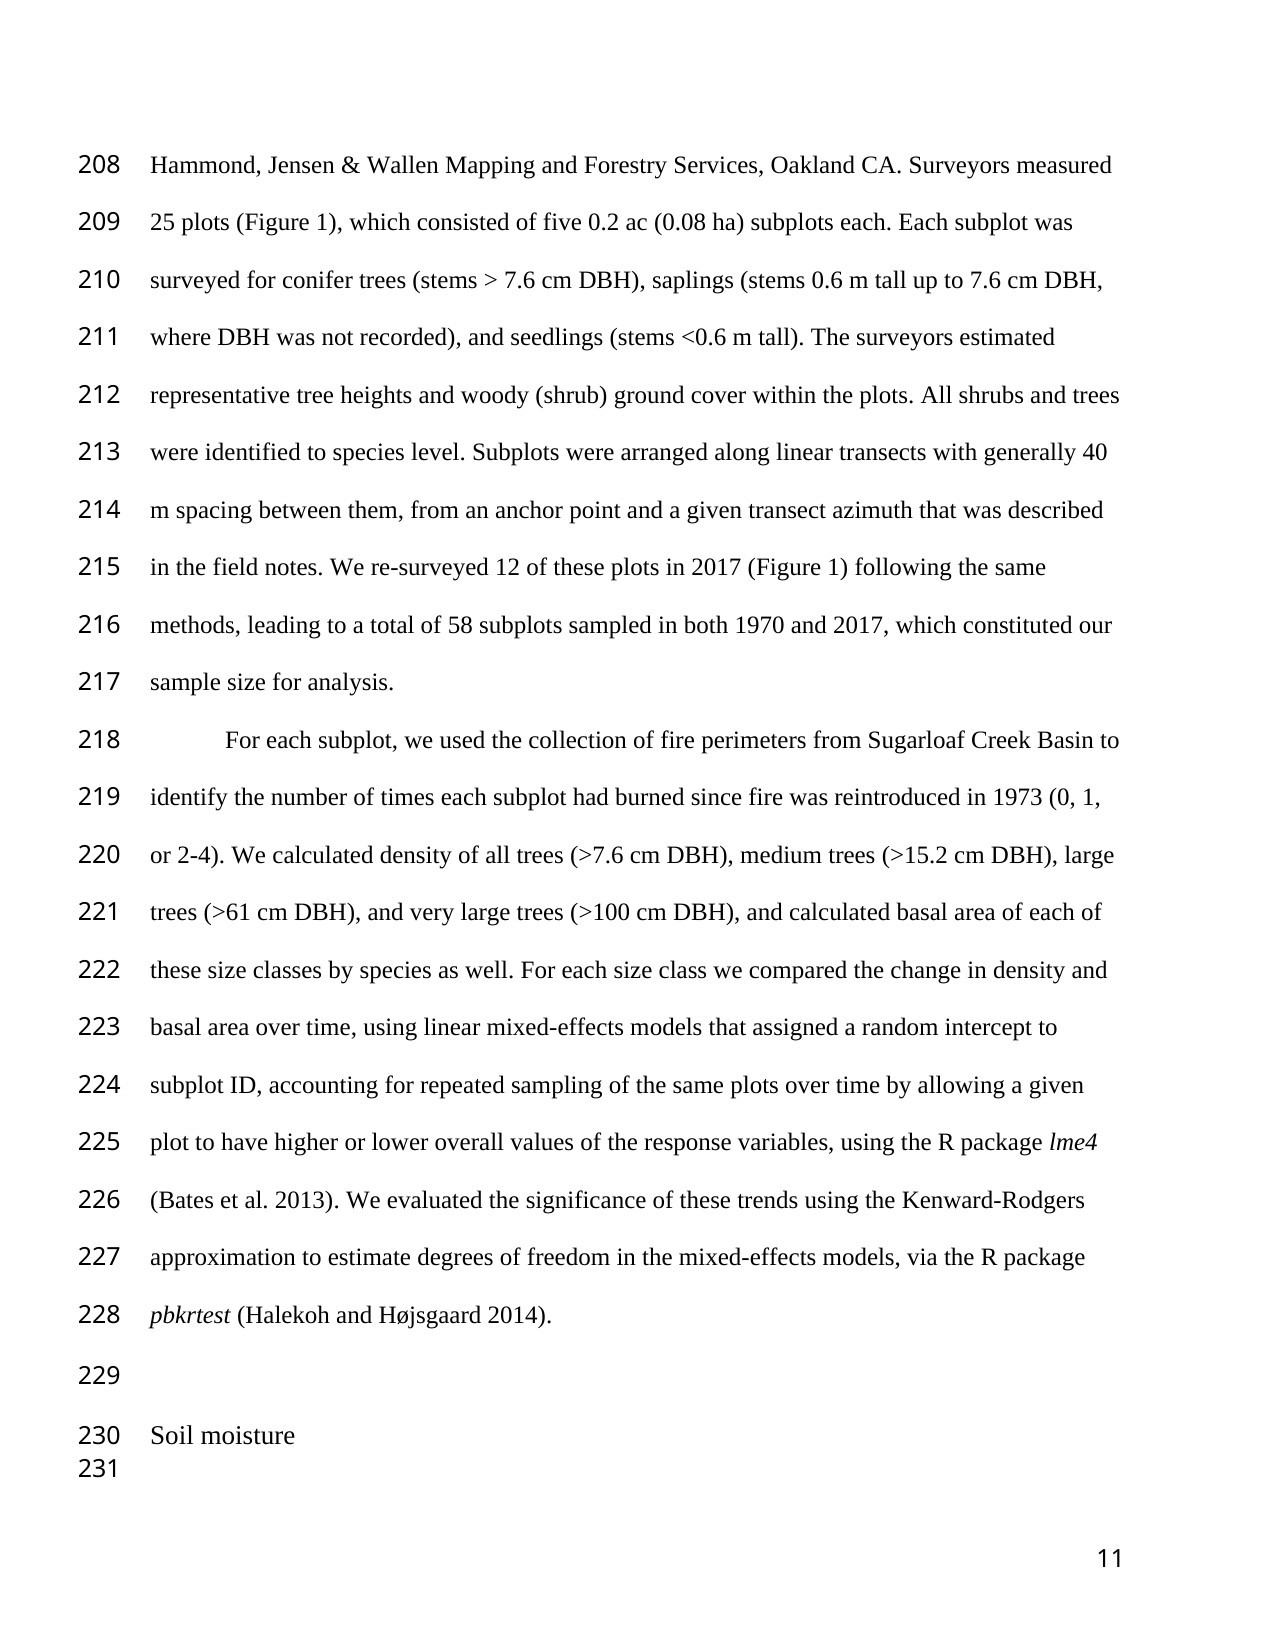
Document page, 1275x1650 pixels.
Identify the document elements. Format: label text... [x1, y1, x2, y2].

text For each subplot, we used the collection of fire perimeters from Sugarloaf Creek Basin to identify the number of times each subplot had burned since fire was reintroduced in 1973 (0, 1, or 2-4). We calculated density of all trees (>7.6 cm DBH), medium trees (>15.2 cm DBH), large trees (>61 cm DBH), and very large trees (>100 cm DBH), and calculated basal area of each of these size classes by species as well. For each size class we compared the change in density and basal area over time, using linear mixed-effects models that assigned a random intercept to subplot ID, accounting for repeated sampling of the same plots over time by allowing a given plot to have higher or lower overall values of the response variables, using the R package lme4 (Bates et al. 2013). We evaluated the significance of these trends using the Kenward-Rodgers approximation to estimate degrees of freedom in the mixed-effects models, via the R package pbkrtest (Halekoh and Højsgaard 2014). [150, 725, 1125, 1329]
subtitle Soil moisture [150, 1419, 1125, 1450]
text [150, 150, 1125, 696]
